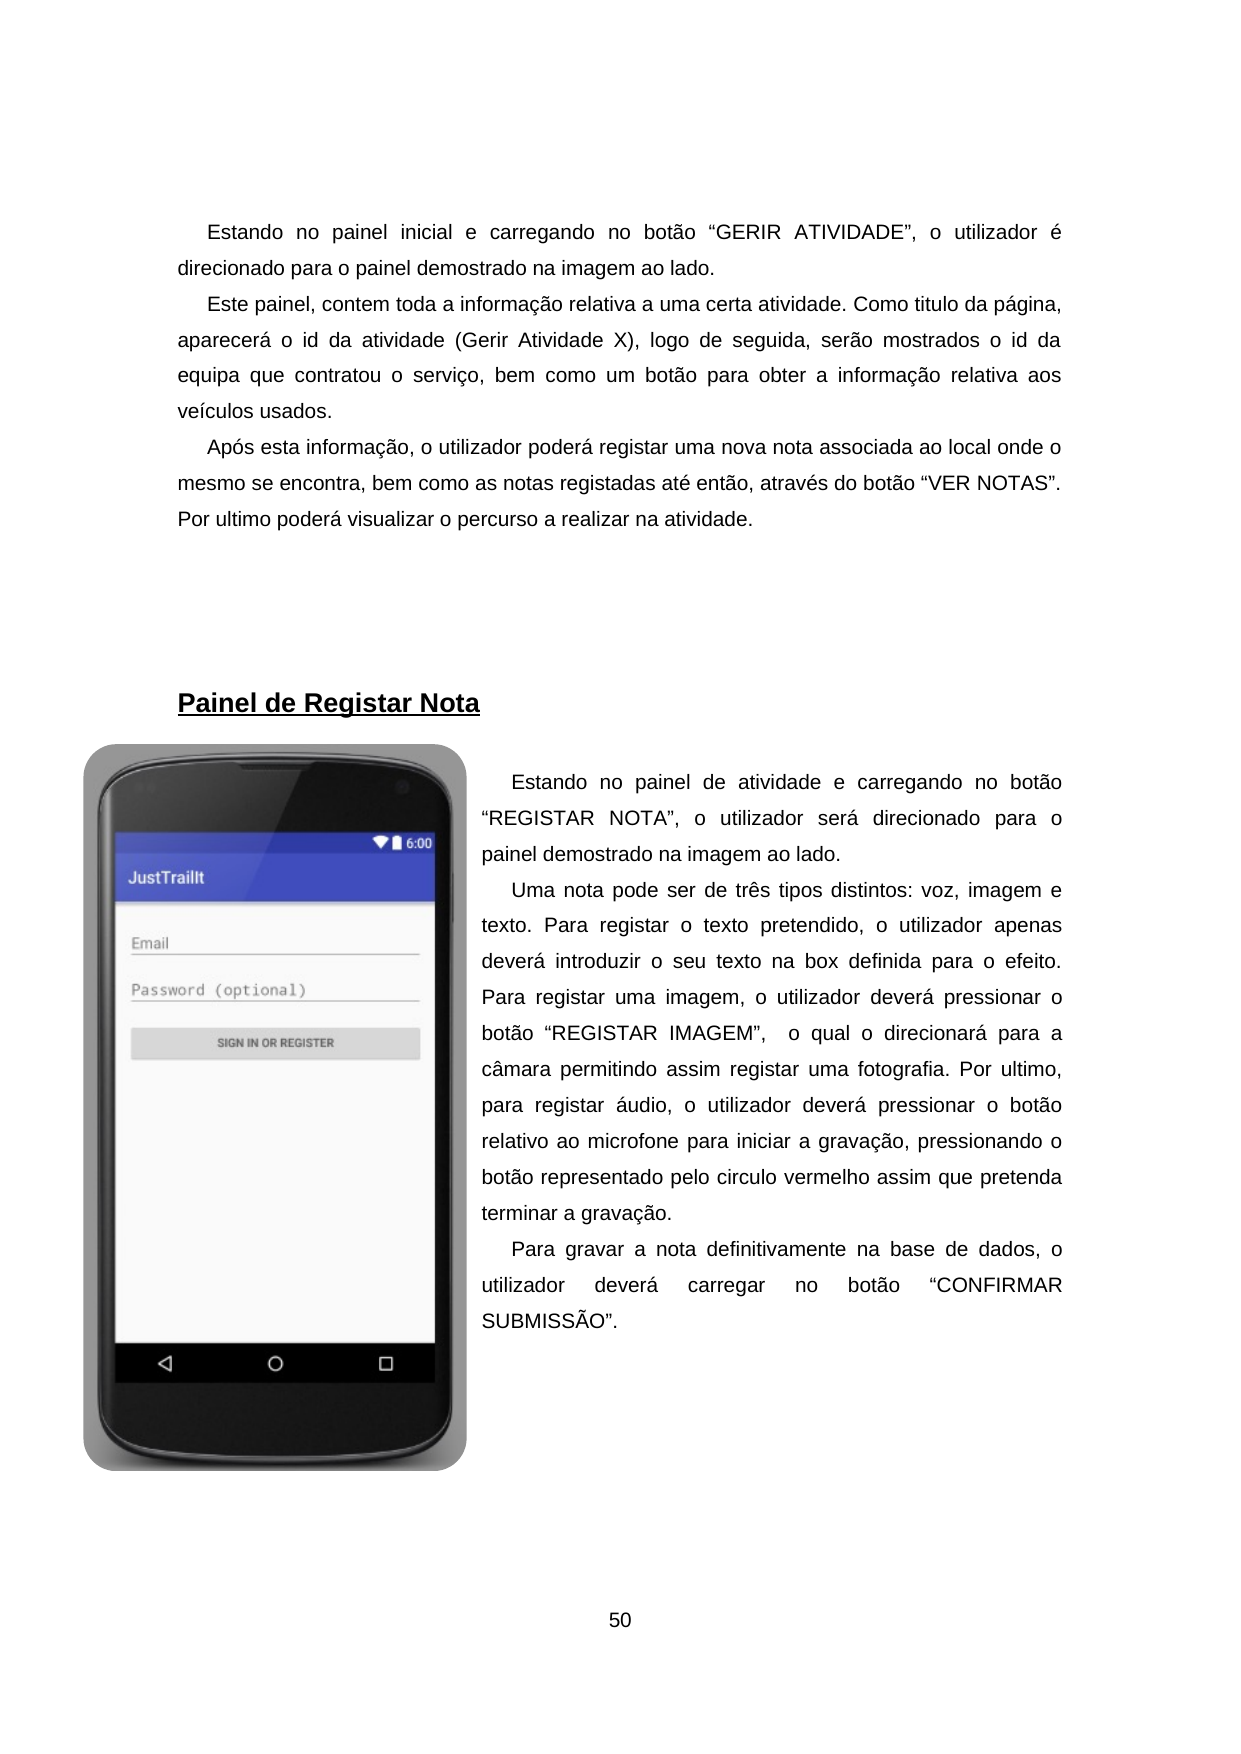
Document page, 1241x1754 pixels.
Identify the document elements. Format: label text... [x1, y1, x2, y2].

text Este painel, contem toda a informação relativa a uma certa atividade. Como titulo da página, aparecerá o id da atividade (Gerir Atividade X), logo de seguida, serão mostrados o id da equipa que contratou o serviço, bem como um botão para obter a informação relativa aos veículos usados. [177, 291, 1063, 423]
text Painel de Registar Nota [177, 687, 1063, 718]
picture [83, 744, 467, 1471]
text Para gravar a nota definitivamente na base de dados, o utilizador deverá carregar no botão “CONFIRMAR SUBMISSÃO”. [467, 1237, 1063, 1333]
text Estando no painel de atividade e carregando no botão “REGISTAR NOTA”, o utilizador será direcionado para o painel demostrado na imagem ao lado. [466, 769, 1063, 865]
text Estando no painel inicial e carregando no botão “GERIR ATIVIDADE”, o utilizador é direcionado para o painel demostrado na imagem ao lado. [177, 219, 1063, 279]
text Após esta informação, o utilizador poderá registar uma nova nota associada ao local onde o mesmo se encontra, bem como as notas registadas até então, através do botão “VER NOTAS”. Por ultimo poderá visualizar o percurso a realizar na atividade. [177, 435, 1063, 531]
text Uma nota pode ser de três tipos distintos: voz, imagem e texto. Para registar o texto pretendido, o utilizador apenas deverá introduzir o seu texto na box definida para o efeito. Para registar uma imagem, o utilizador deverá pressionar o botão “REGISTAR IMAGEM”, o qual o direcionará para a câmara permitindo assim registar uma fotografia. Por ultimo, para registar áudio, o utilizador deverá pressionar o botão relativo ao microfone para iniciar a gravação, pressionando o botão representado pelo circulo vermelho assim que pretenda terminar a gravação. [467, 877, 1063, 1225]
